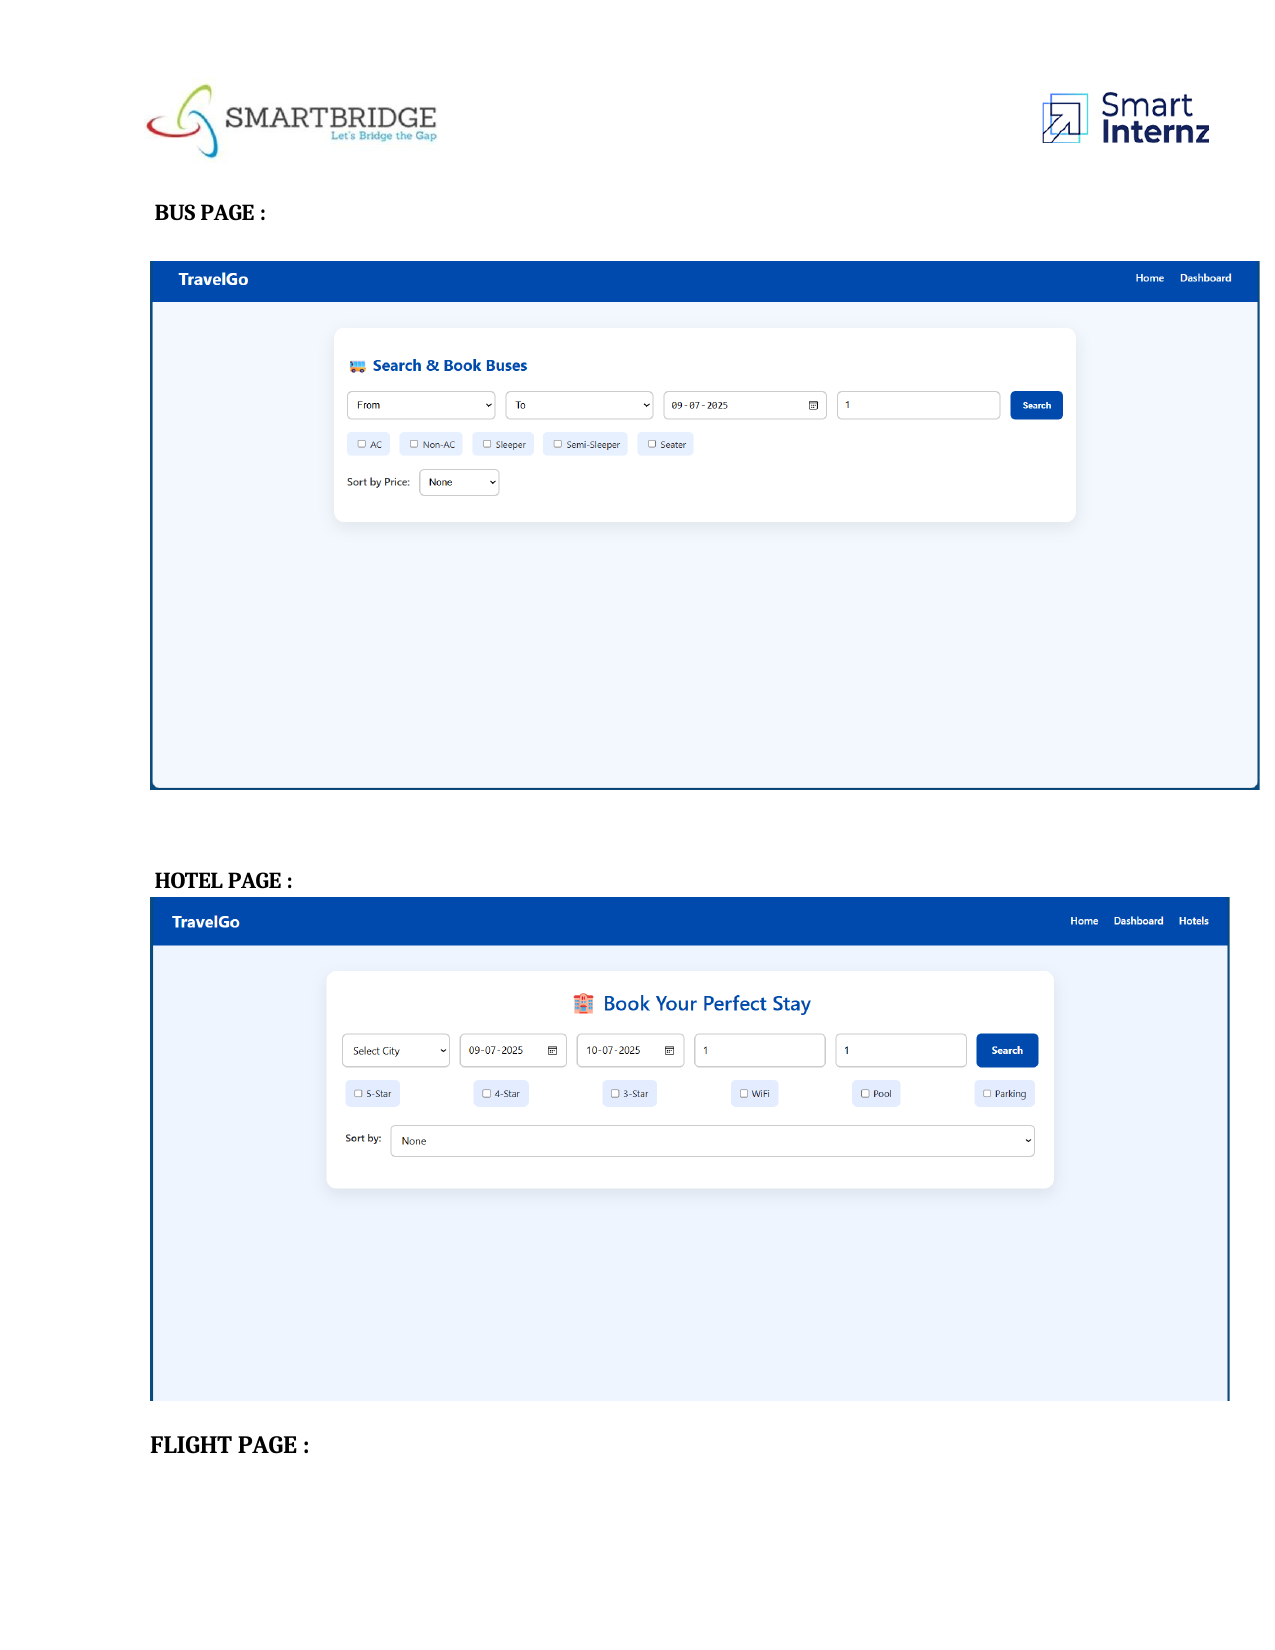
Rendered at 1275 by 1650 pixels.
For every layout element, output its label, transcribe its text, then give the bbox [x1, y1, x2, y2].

picture [150, 897, 1230, 1401]
picture [1042, 92, 1209, 143]
text BUS PAGE : [154, 200, 1275, 226]
text FLIGHT PAGE : [150, 1431, 1275, 1460]
text HOTEL PAGE : [154, 868, 1275, 895]
picture [143, 78, 441, 163]
picture [150, 261, 1260, 790]
